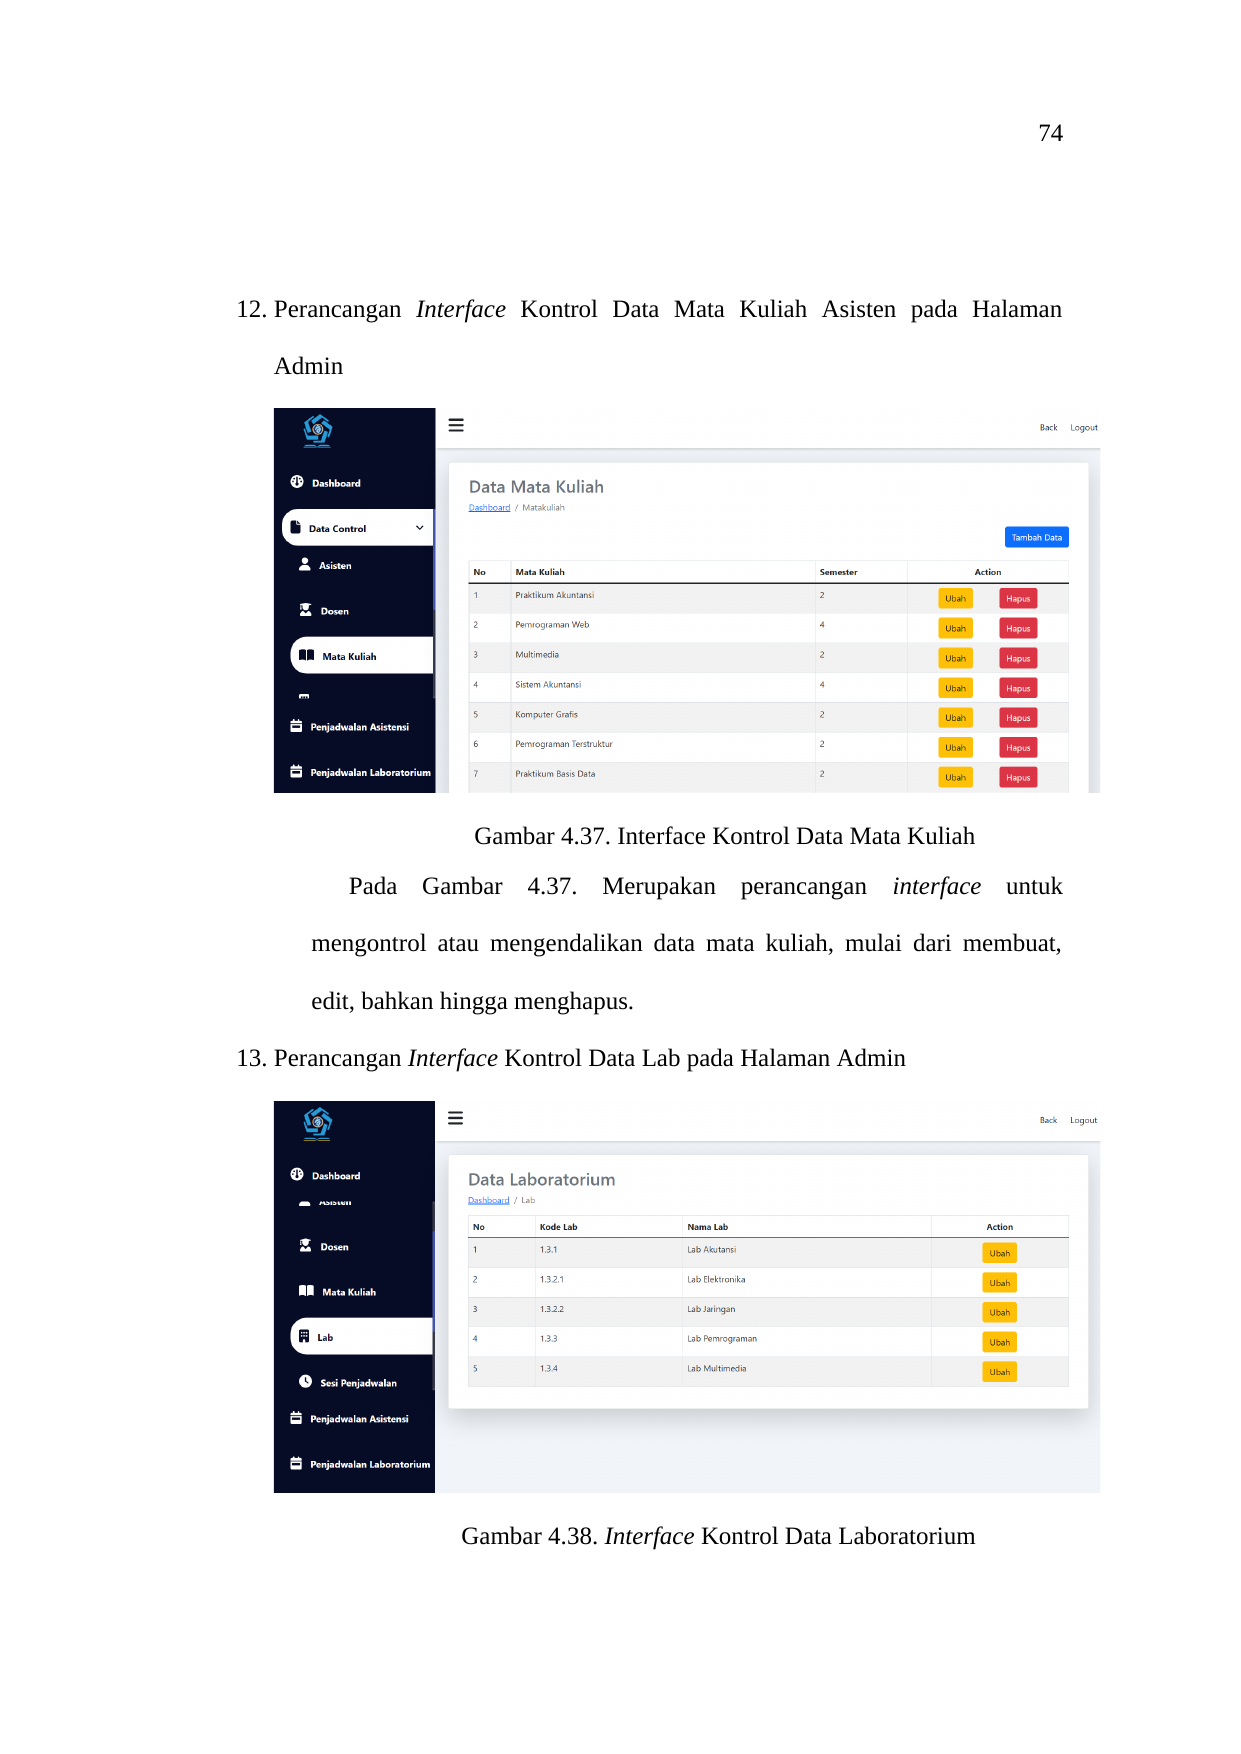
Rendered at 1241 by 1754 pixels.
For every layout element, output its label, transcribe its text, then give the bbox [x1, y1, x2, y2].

text Gambar 4.37. Interface Kontrol Data Mata Kuliah [311, 821, 1063, 850]
picture [273, 408, 1101, 793]
text Pada Gambar 4.37. Merupakan perancangan interface untuk mengontrol atau mengendalikan data mata kuliah, mulai dari membuat, edit, bahkan hingga menghapus. [311, 871, 1063, 1015]
picture [273, 1101, 1101, 1493]
list Perancangan Interface Kontrol Data Mata Kuliah Asisten pada Halaman Admin [236, 294, 1063, 380]
list Perancangan Interface Kontrol Data Lab pada Halaman Admin [236, 1043, 1063, 1072]
text Gambar 4.38. Interface Kontrol Data Laboratorium [386, 1521, 1063, 1550]
